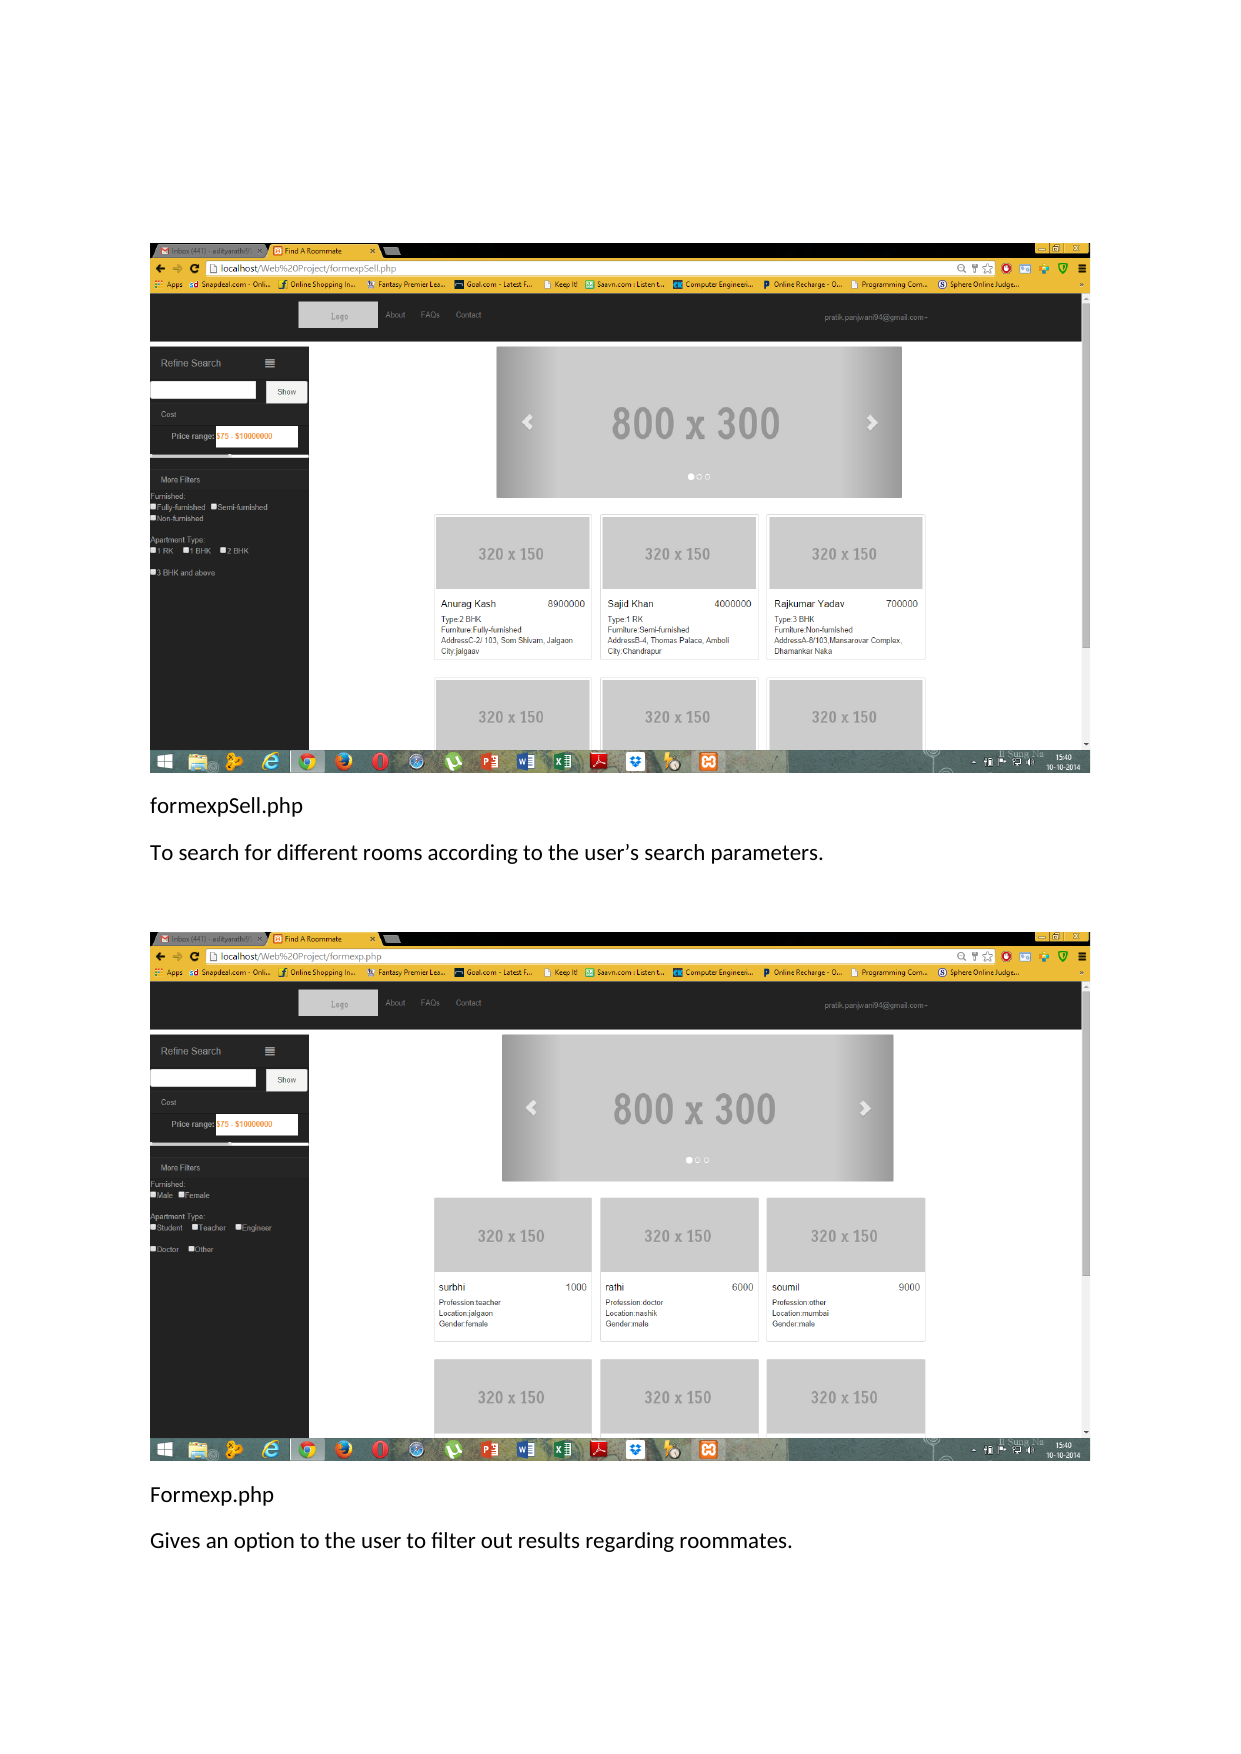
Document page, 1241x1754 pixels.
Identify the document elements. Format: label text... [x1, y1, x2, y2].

text Gives an option to the user to filter out results regarding roommates. [150, 1527, 1090, 1555]
text To search for different rooms according to the user’s search parameters. [150, 838, 1090, 866]
picture [150, 932, 1091, 1461]
picture [150, 243, 1091, 773]
text formexpSell.php [150, 791, 1090, 819]
text Formexp.php [150, 1480, 1090, 1508]
